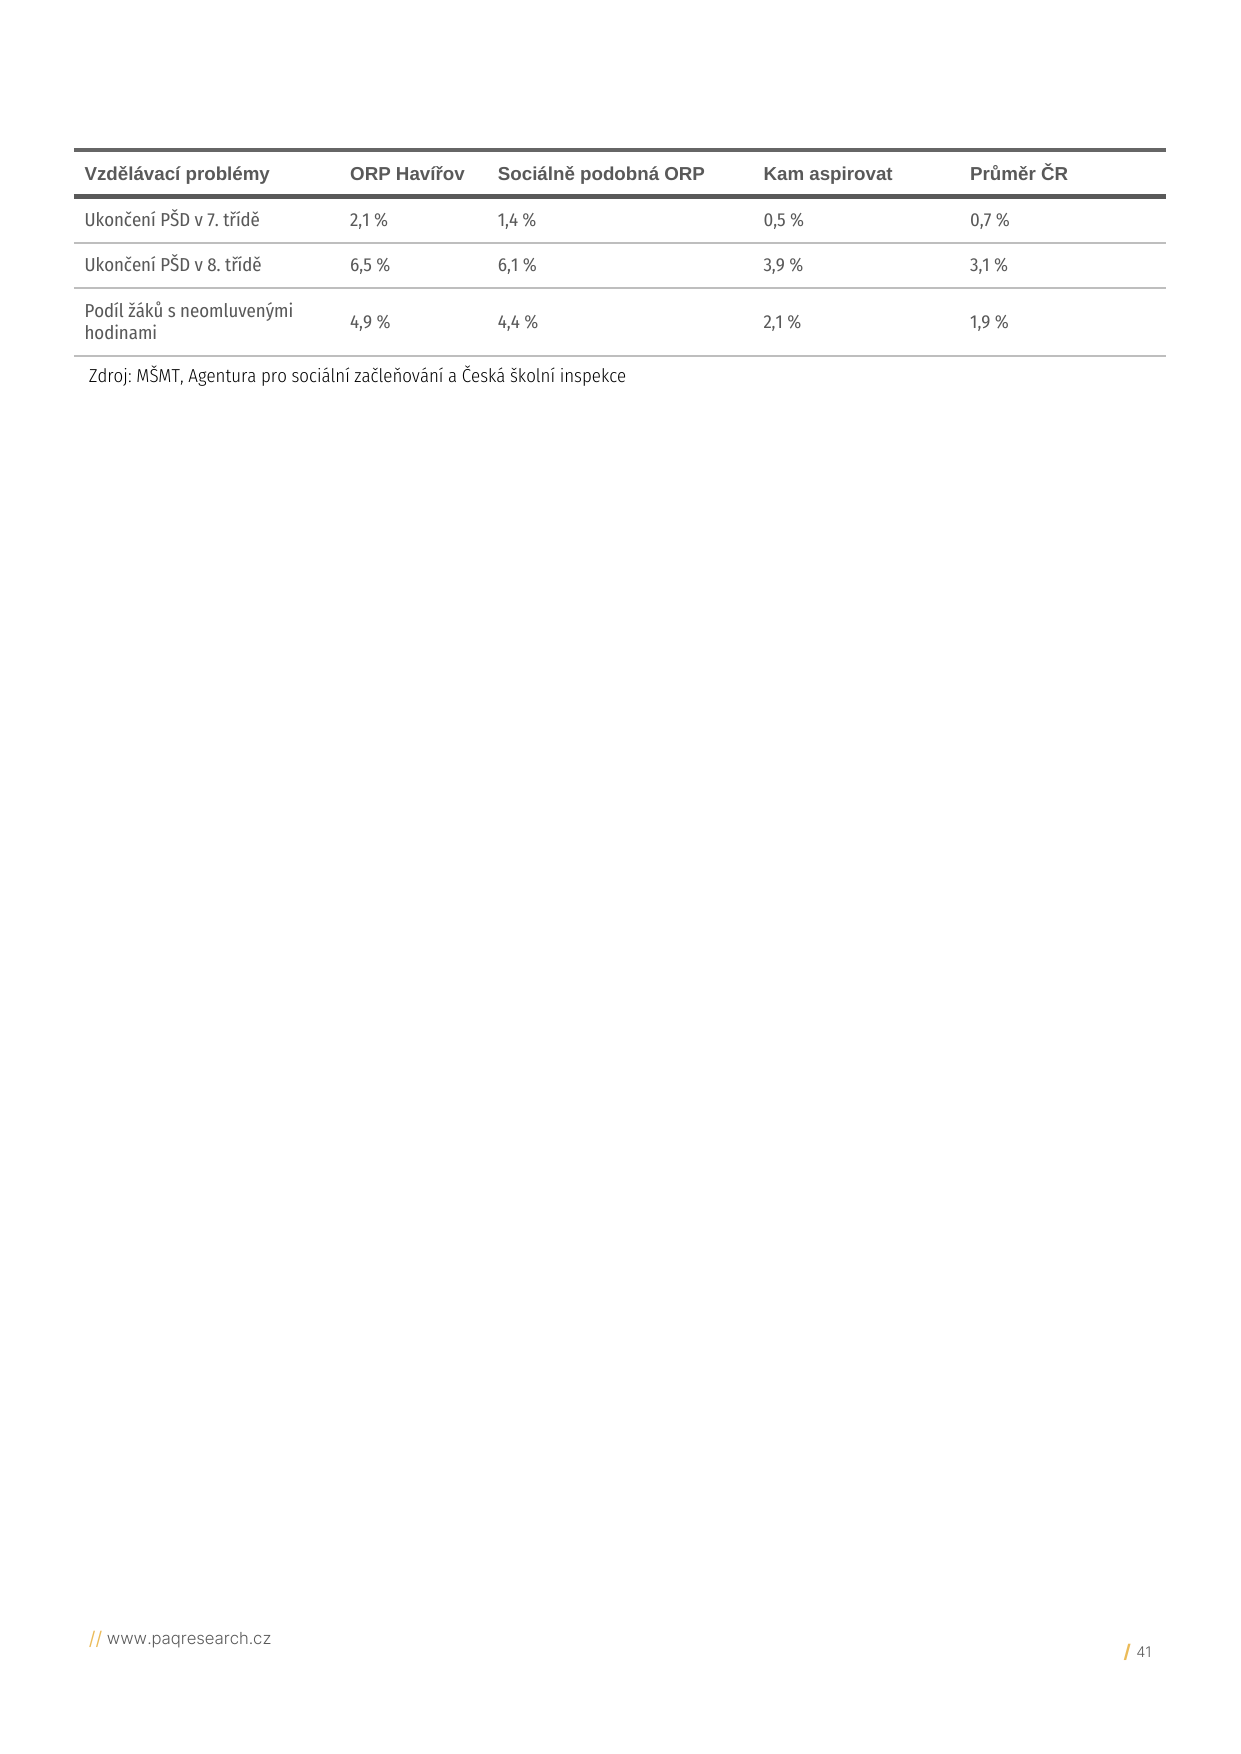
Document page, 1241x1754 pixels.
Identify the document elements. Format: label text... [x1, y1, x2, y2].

table_cell 3,9 % [753, 244, 959, 287]
table_cell Ukončení PŠD v 7. třídě [74, 199, 339, 242]
table_header Průměr ČR [960, 152, 1166, 194]
table_cell 1,4 % [487, 199, 753, 242]
text Zdroj: MŠMT, Agentura pro sociální začleňování a Česká školní inspekce [89, 357, 1152, 387]
table_cell 4,9 % [340, 289, 487, 355]
table_header Sociálně podobná ORP [487, 152, 753, 194]
table_header ORP Havířov [340, 152, 487, 194]
table_cell 2,1 % [340, 199, 487, 242]
table_cell Ukončení PŠD v 8. třídě [74, 244, 339, 287]
table_cell 0,7 % [960, 199, 1166, 242]
table_header Vzdělávací problémy [74, 152, 339, 194]
table_cell 6,1 % [487, 244, 753, 287]
table_header Kam aspirovat [753, 152, 959, 194]
table_cell 2,1 % [753, 289, 959, 355]
table_cell 6,5 % [340, 244, 487, 287]
table_cell 0,5 % [753, 199, 959, 242]
table_cell Podíl žáků s neomluvenými hodinami [74, 289, 339, 355]
table_cell 4,4 % [487, 289, 753, 355]
table_cell 1,9 % [960, 289, 1166, 355]
table_cell 3,1 % [960, 244, 1166, 287]
